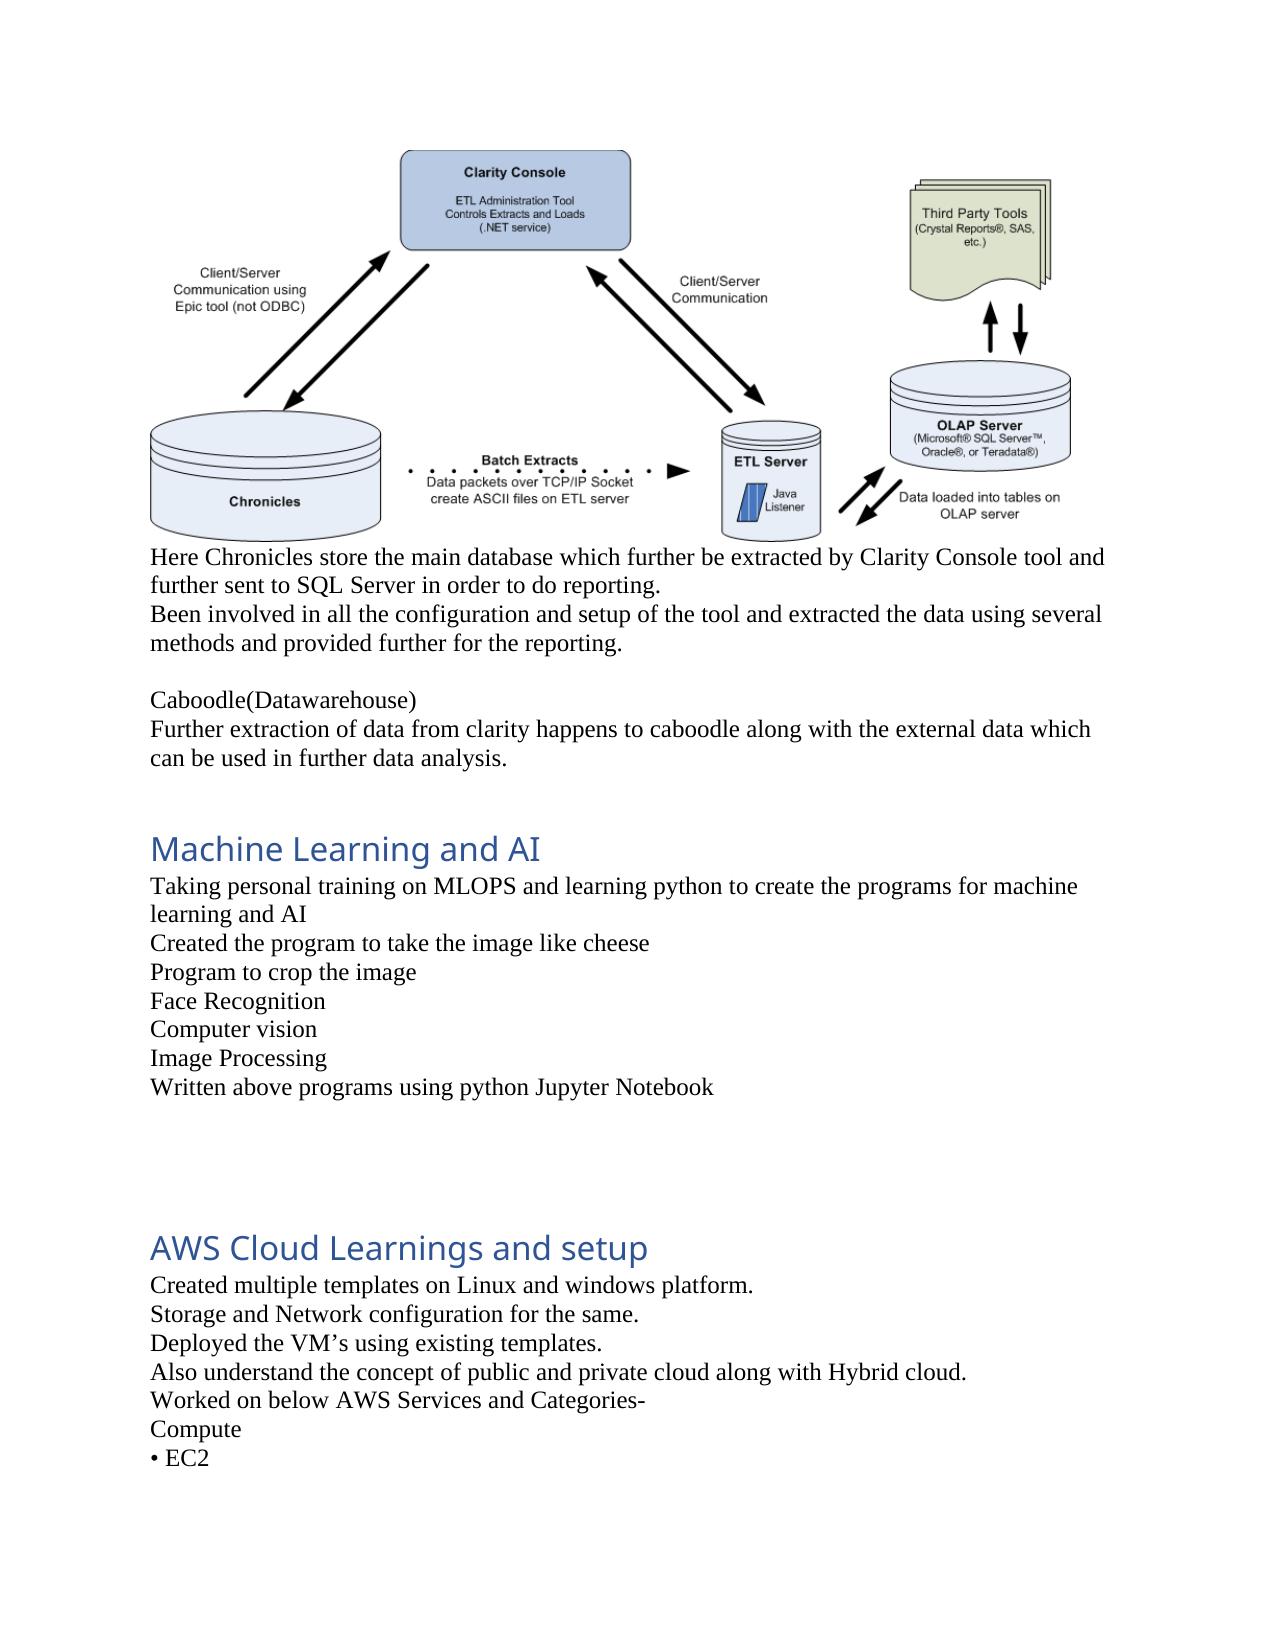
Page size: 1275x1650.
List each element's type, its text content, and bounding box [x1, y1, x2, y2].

text Taking personal training on MLOPS and learning python to create the programs for machine learning and AI [150, 871, 1125, 928]
text Been involved in all the configuration and setup of the tool and extracted the data using several methods and provided further for the reporting. [150, 599, 1125, 657]
text Worked on below AWS Services and Categories- [150, 1385, 1125, 1414]
subtitle AWS Cloud Learnings and setup [150, 1225, 1125, 1270]
text Storage and Network configuration for the same. [150, 1299, 1125, 1328]
text Created multiple templates on Linux and windows platform. [150, 1270, 1125, 1299]
text Here Chronicles store the main database which further be extracted by Clarity Console tool and further sent to SQL Server in order to do reporting. [150, 542, 1125, 599]
text Deployed the VM’s using existing templates. [150, 1328, 1125, 1357]
text Further extraction of data from clarity happens to caboodle along with the external data which can be used in further data analysis. [150, 714, 1125, 772]
text Compute [150, 1414, 1125, 1443]
text Also understand the concept of public and private cloud along with Hybrid cloud. [150, 1357, 1125, 1385]
text Created the program to take the image like cheese [150, 928, 1125, 957]
picture [150, 150, 1071, 542]
text Program to crop the image [150, 957, 1125, 986]
text Written above programs using python Jupyter Notebook [150, 1072, 1125, 1101]
text Face Recognition [150, 986, 1125, 1014]
text Image Processing [150, 1043, 1125, 1072]
text Caboodle(Datawarehouse) [150, 685, 1125, 714]
text • EC2 [150, 1443, 1125, 1472]
subtitle Machine Learning and AI [150, 825, 1125, 871]
text Computer vision [150, 1014, 1125, 1043]
